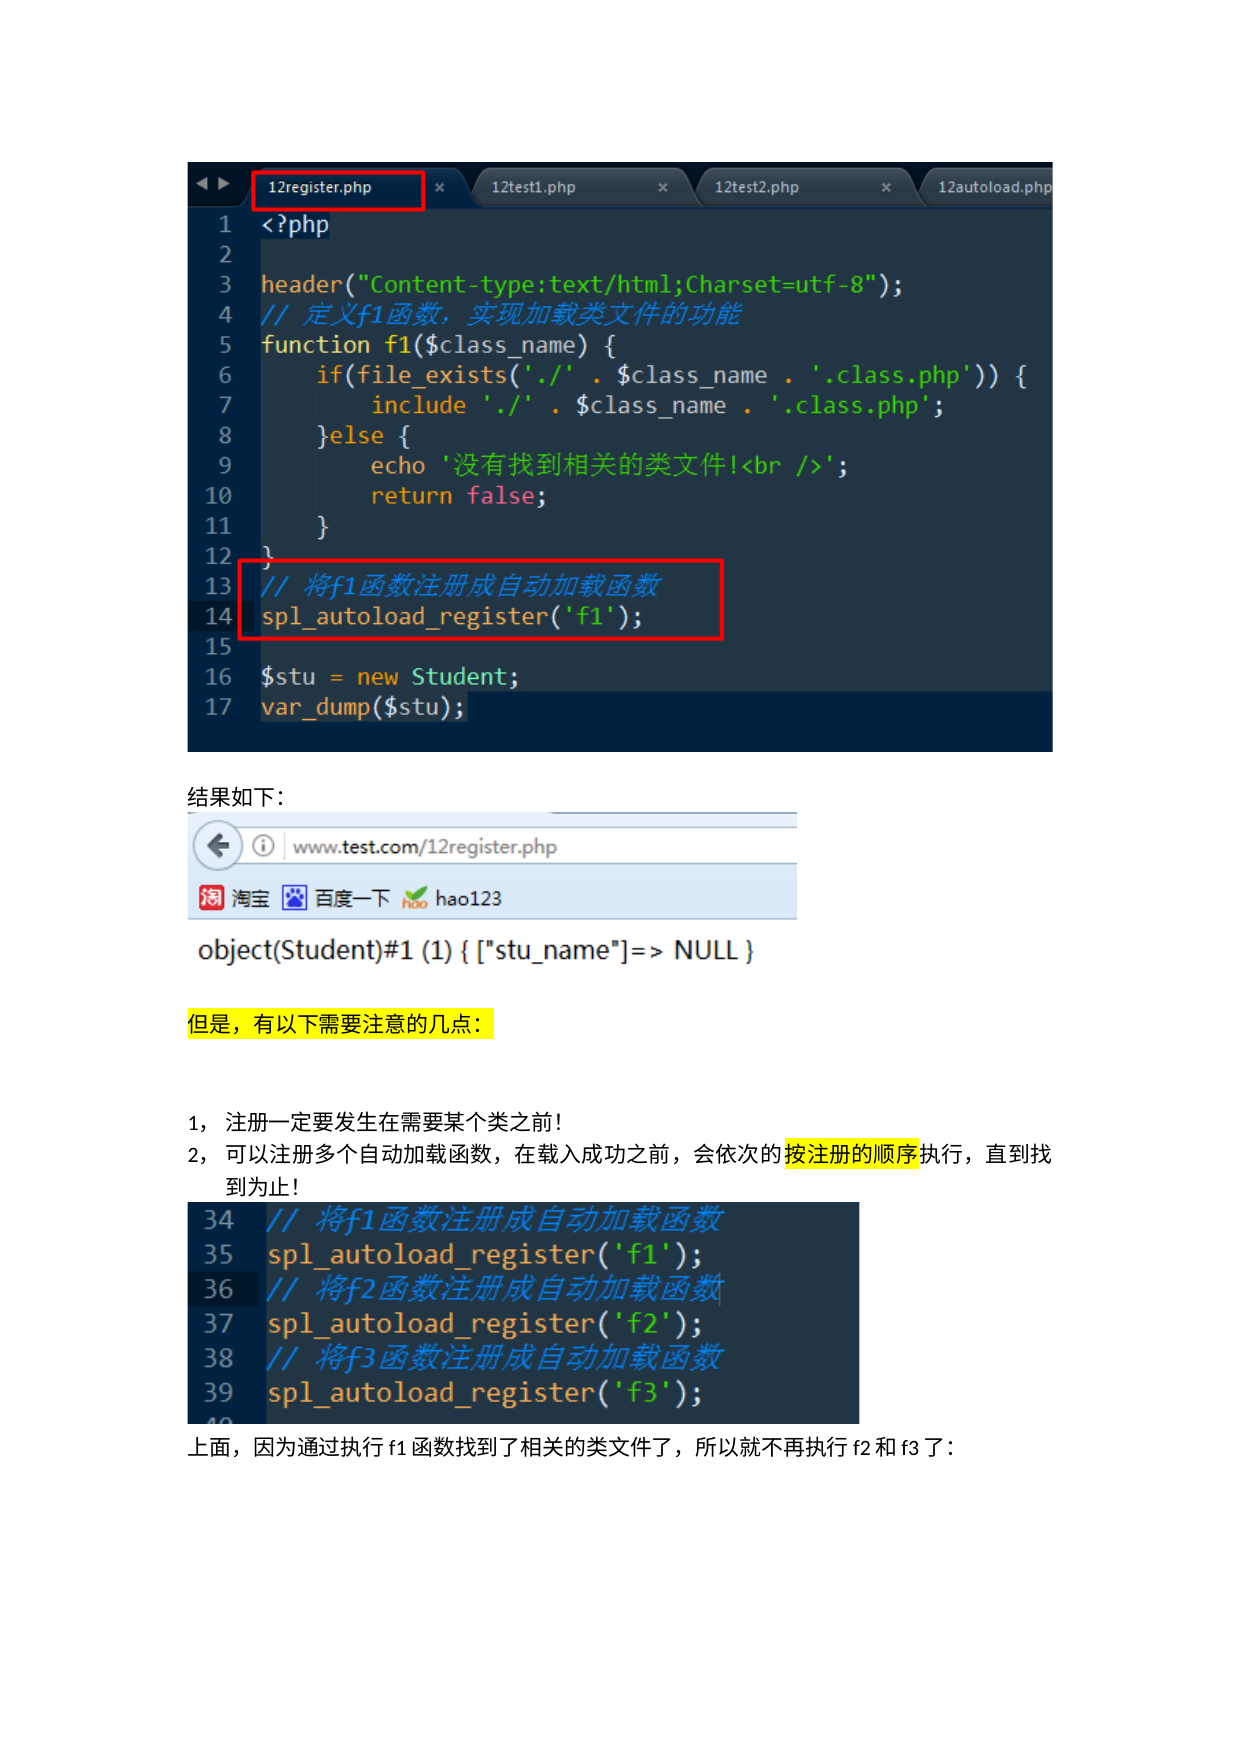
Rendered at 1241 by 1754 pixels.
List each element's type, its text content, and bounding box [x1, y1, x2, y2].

text 但是，有以下需要注意的几点： [187, 1007, 1053, 1039]
picture [187, 1202, 860, 1424]
text 结果如下： [187, 779, 1053, 812]
list 可以注册多个自动加载函数，在载入成功之前，会依次的按注册的顺序执行，直到找到为止！ [187, 1137, 1053, 1202]
list 注册一定要发生在需要某个类之前！ [187, 1104, 1053, 1137]
picture [187, 162, 1053, 752]
text 上面，因为通过执行f1函数找到了相关的类文件了，所以就不再执行f2和f3了： [187, 1429, 1053, 1462]
picture [187, 812, 797, 991]
